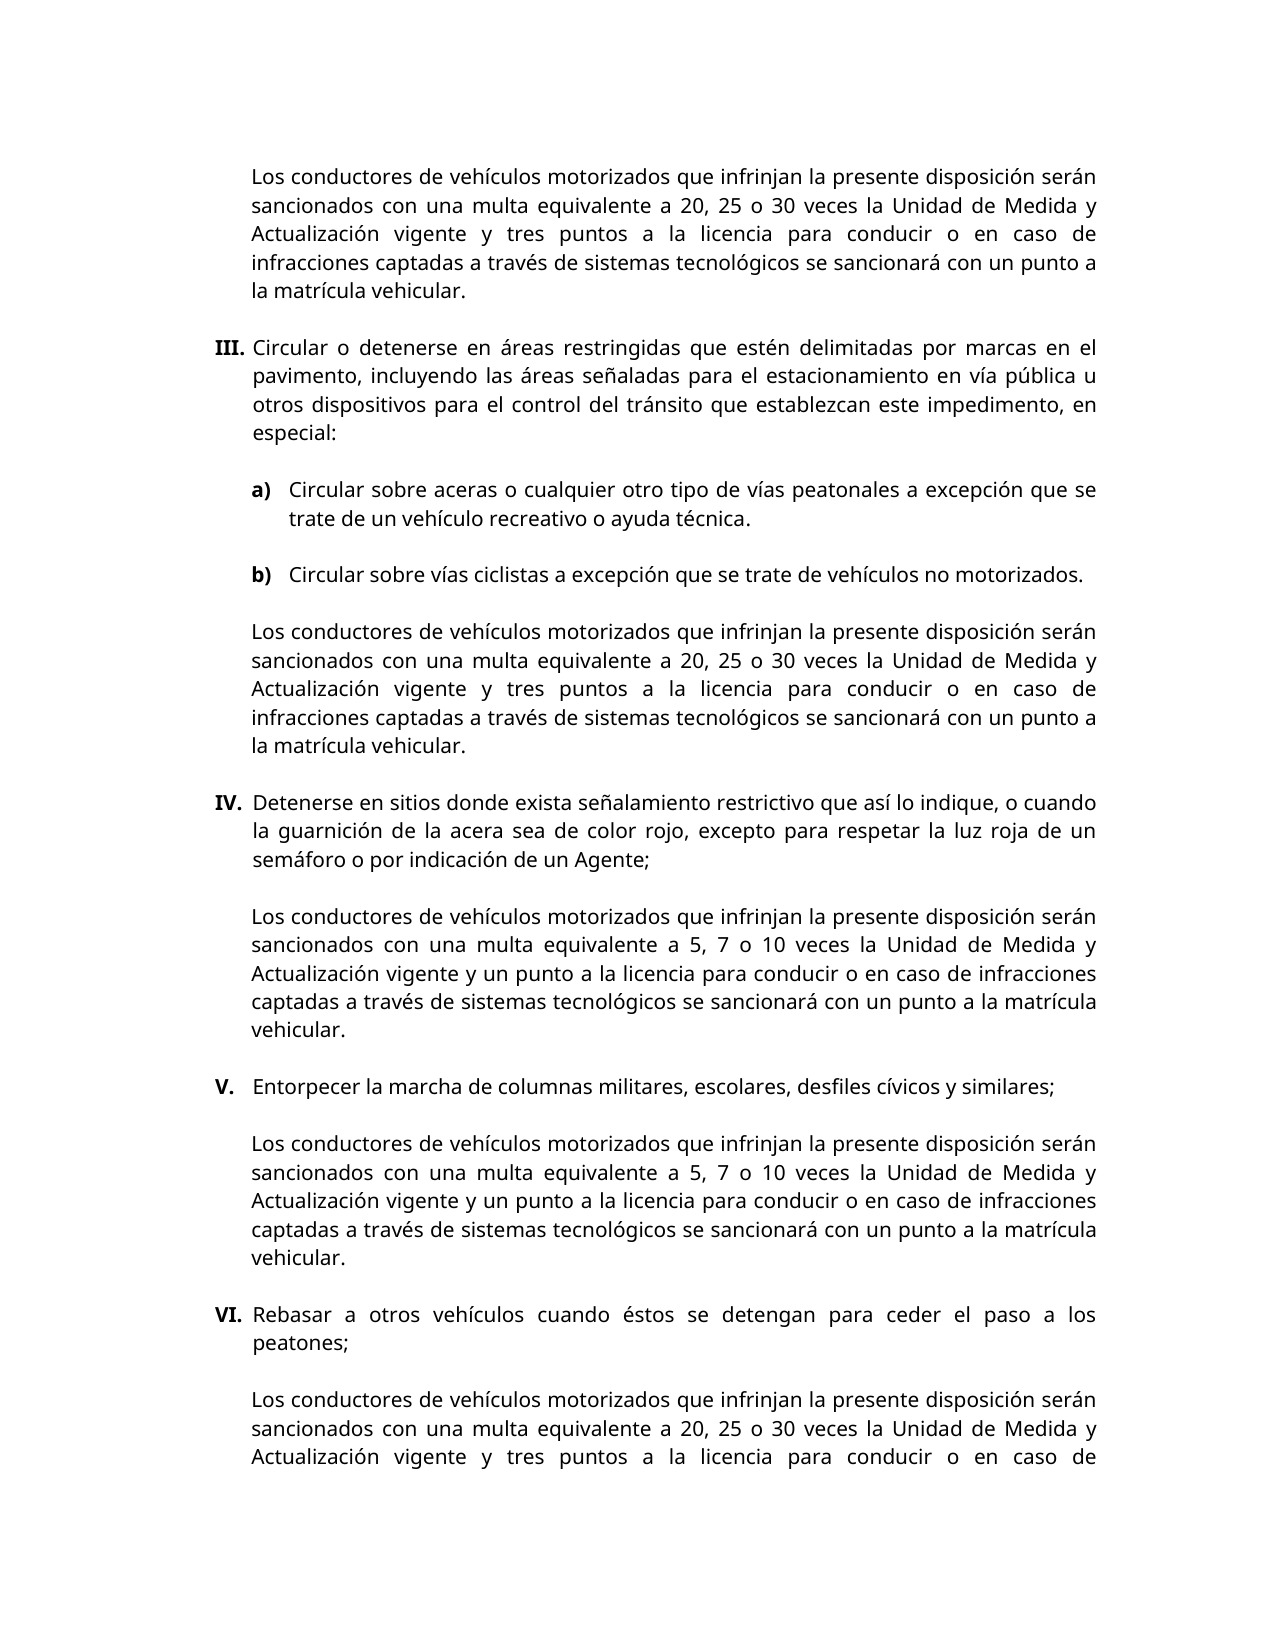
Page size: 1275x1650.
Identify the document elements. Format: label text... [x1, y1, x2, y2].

list Entorpecer la marcha de columnas militares, escolares, desfiles cívicos y similares; [215, 1072, 1098, 1101]
text Los conductores de vehículos motorizados que infrinjan la presente disposición serán sancionados con una multa equivalente a 5, 7 o 10 veces la Unidad de Medida y Actualización vigente y un punto a la licencia para conducir o en caso de infracciones captadas a través de sistemas tecnológicos se sancionará con un punto a la matrícula vehicular. [251, 1129, 1098, 1272]
list Circular o detenerse en áreas restringidas que estén delimitadas por marcas en el pavimento, incluyendo las áreas señaladas para el estacionamiento en vía pública u otros dispositivos para el control del tránsito que establezcan este impedimento, en especial: [215, 333, 1098, 447]
list Detenerse en sitios donde exista señalamiento restrictivo que así lo indique, o cuando la guarnición de la acera sea de color rojo, excepto para respetar la luz roja de un semáforo o por indicación de un Agente; [215, 788, 1098, 873]
list Rebasar a otros vehículos cuando éstos se detengan para ceder el paso a los peatones; [215, 1300, 1098, 1357]
list Circular sobre aceras o cualquier otro tipo de vías peatonales a excepción que se trate de un vehículo recreativo o ayuda técnica. [251, 475, 1098, 532]
text Los conductores de vehículos motorizados que infrinjan la presente disposición serán sancionados con una multa equivalente a 5, 7 o 10 veces la Unidad de Medida y Actualización vigente y un punto a la licencia para conducir o en caso de infracciones captadas a través de sistemas tecnológicos se sancionará con un punto a la matrícula vehicular. [251, 902, 1098, 1044]
list Circular sobre vías ciclistas a excepción que se trate de vehículos no motorizados. [251, 561, 1098, 589]
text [251, 1385, 1098, 1471]
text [251, 162, 1098, 305]
